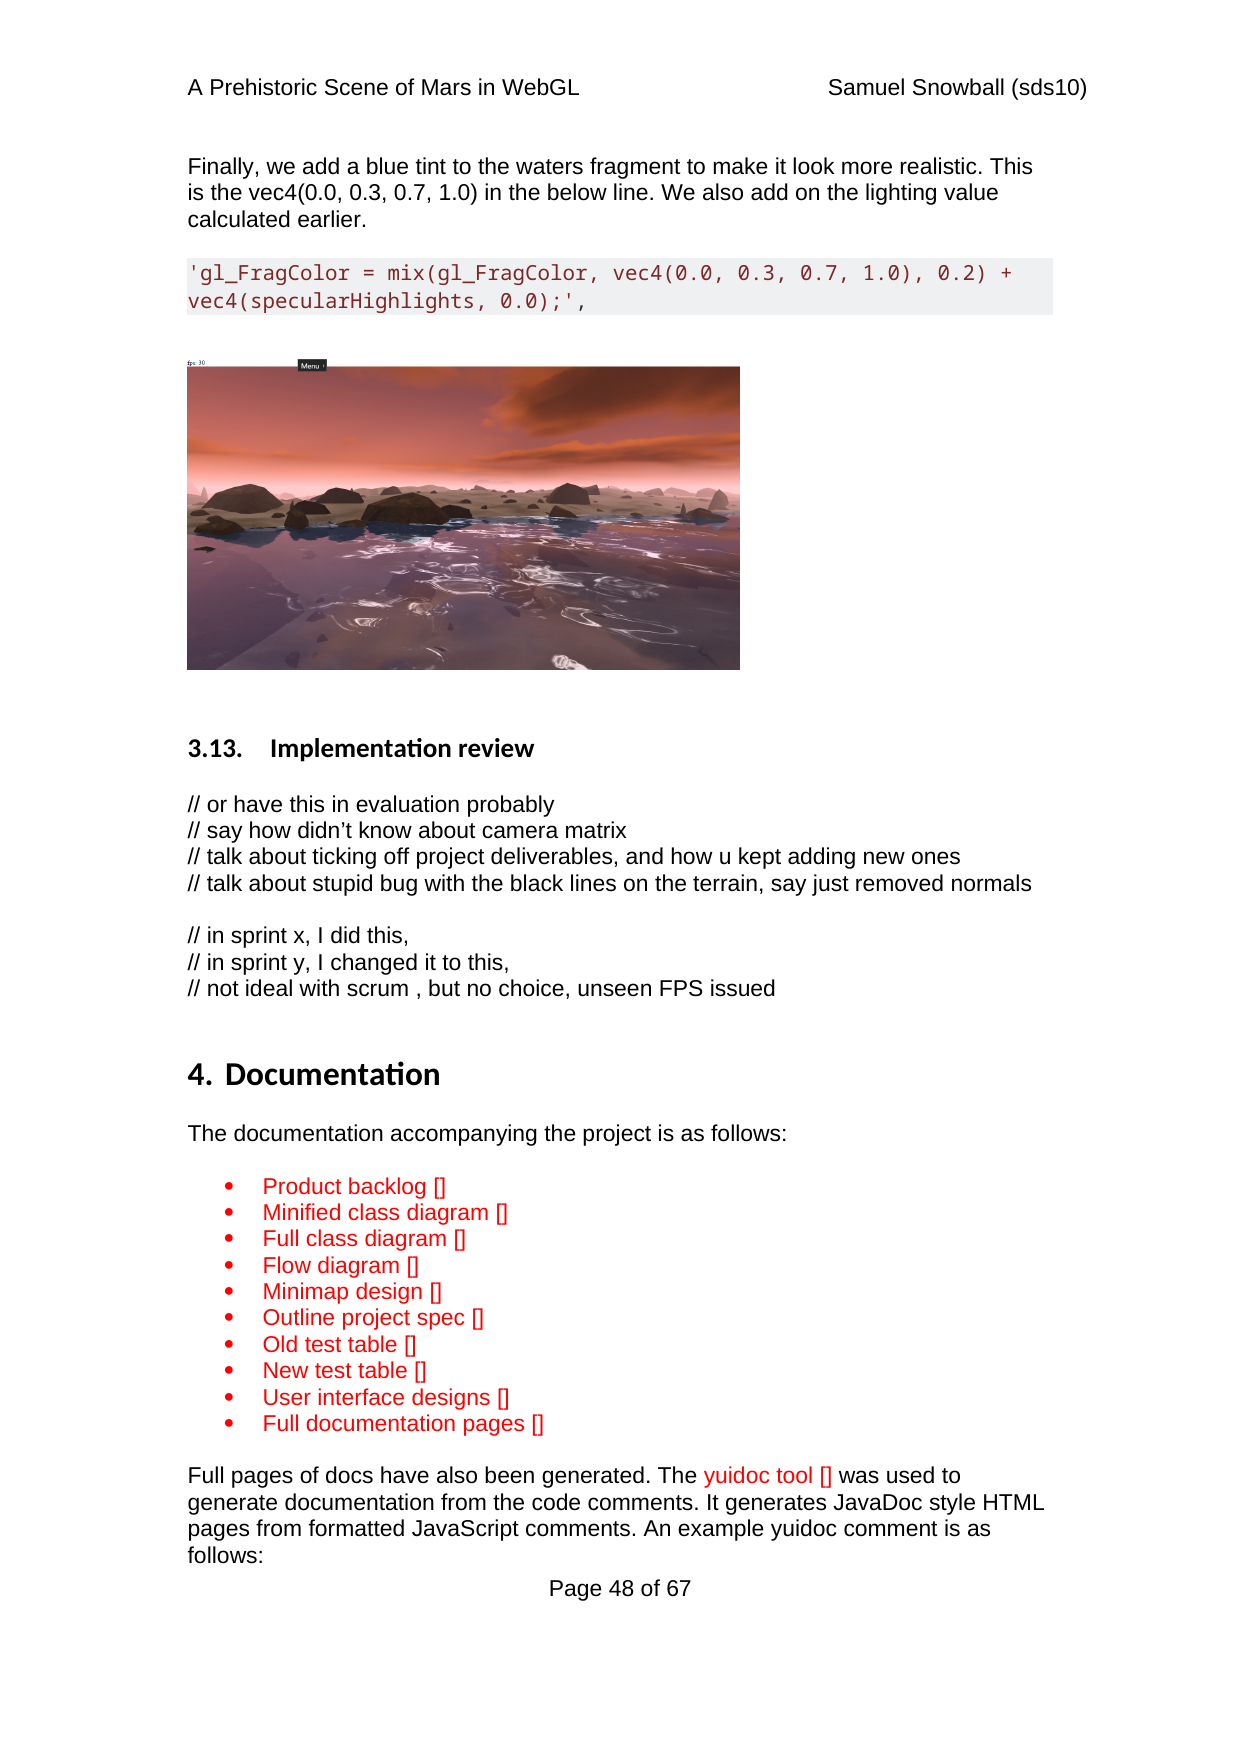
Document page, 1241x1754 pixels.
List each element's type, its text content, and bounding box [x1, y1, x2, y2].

list Minified class diagram [] [225, 1199, 1053, 1225]
list Old test table [] [225, 1331, 1053, 1357]
text // in sprint x, I did this, [187, 922, 1053, 949]
text Full pages of docs have also been generated. The yuidoc tool [] was used to generate documentation from the code comments. It generates JavaDoc style HTML pages from formatted JavaScript comments. An example yuidoc comment is as follows: [187, 1462, 1053, 1568]
text // in sprint y, I changed it to this, [187, 949, 1053, 975]
text The documentation accompanying the project is as follows: [187, 1120, 1053, 1146]
text // talk about stupid bug with the black lines on the terrain, say just removed normals [187, 870, 1053, 896]
subtitle Documentation [187, 1053, 1053, 1093]
list Full class diagram [] [225, 1225, 1053, 1252]
list Flow diagram [] [225, 1252, 1053, 1278]
text 'gl_FragColor = mix(gl_FragColor, vec4(0.0, 0.3, 0.7, 1.0), 0.2) + vec4(specularHighlights, 0.0);', [587, 258, 1053, 315]
text // or have this in evaluation probably [187, 791, 1053, 817]
text Finally, we add a blue tint to the waters fragment to make it look more realistic. This is the vec4(0.0, 0.3, 0.7, 1.0) in the below line. We also add on the lighting value calculated earlier. [187, 153, 1053, 232]
list New test table [] [225, 1357, 1053, 1383]
text // not ideal with scrum , but no choice, unseen FPS issued [187, 975, 1053, 1001]
subtitle Implementation review [187, 731, 1053, 764]
list User interface designs [] [225, 1383, 1053, 1410]
text // talk about ticking off project deliverables, and how u kept adding new ones [187, 843, 1053, 870]
text // say how didn’t know about camera matrix [187, 817, 1053, 843]
list Product backlog [] [225, 1173, 1053, 1199]
picture [187, 359, 740, 670]
list Minimap design [] [225, 1278, 1053, 1304]
list Full documentation pages [] [225, 1410, 1053, 1436]
list Outline project spec [] [225, 1304, 1053, 1331]
